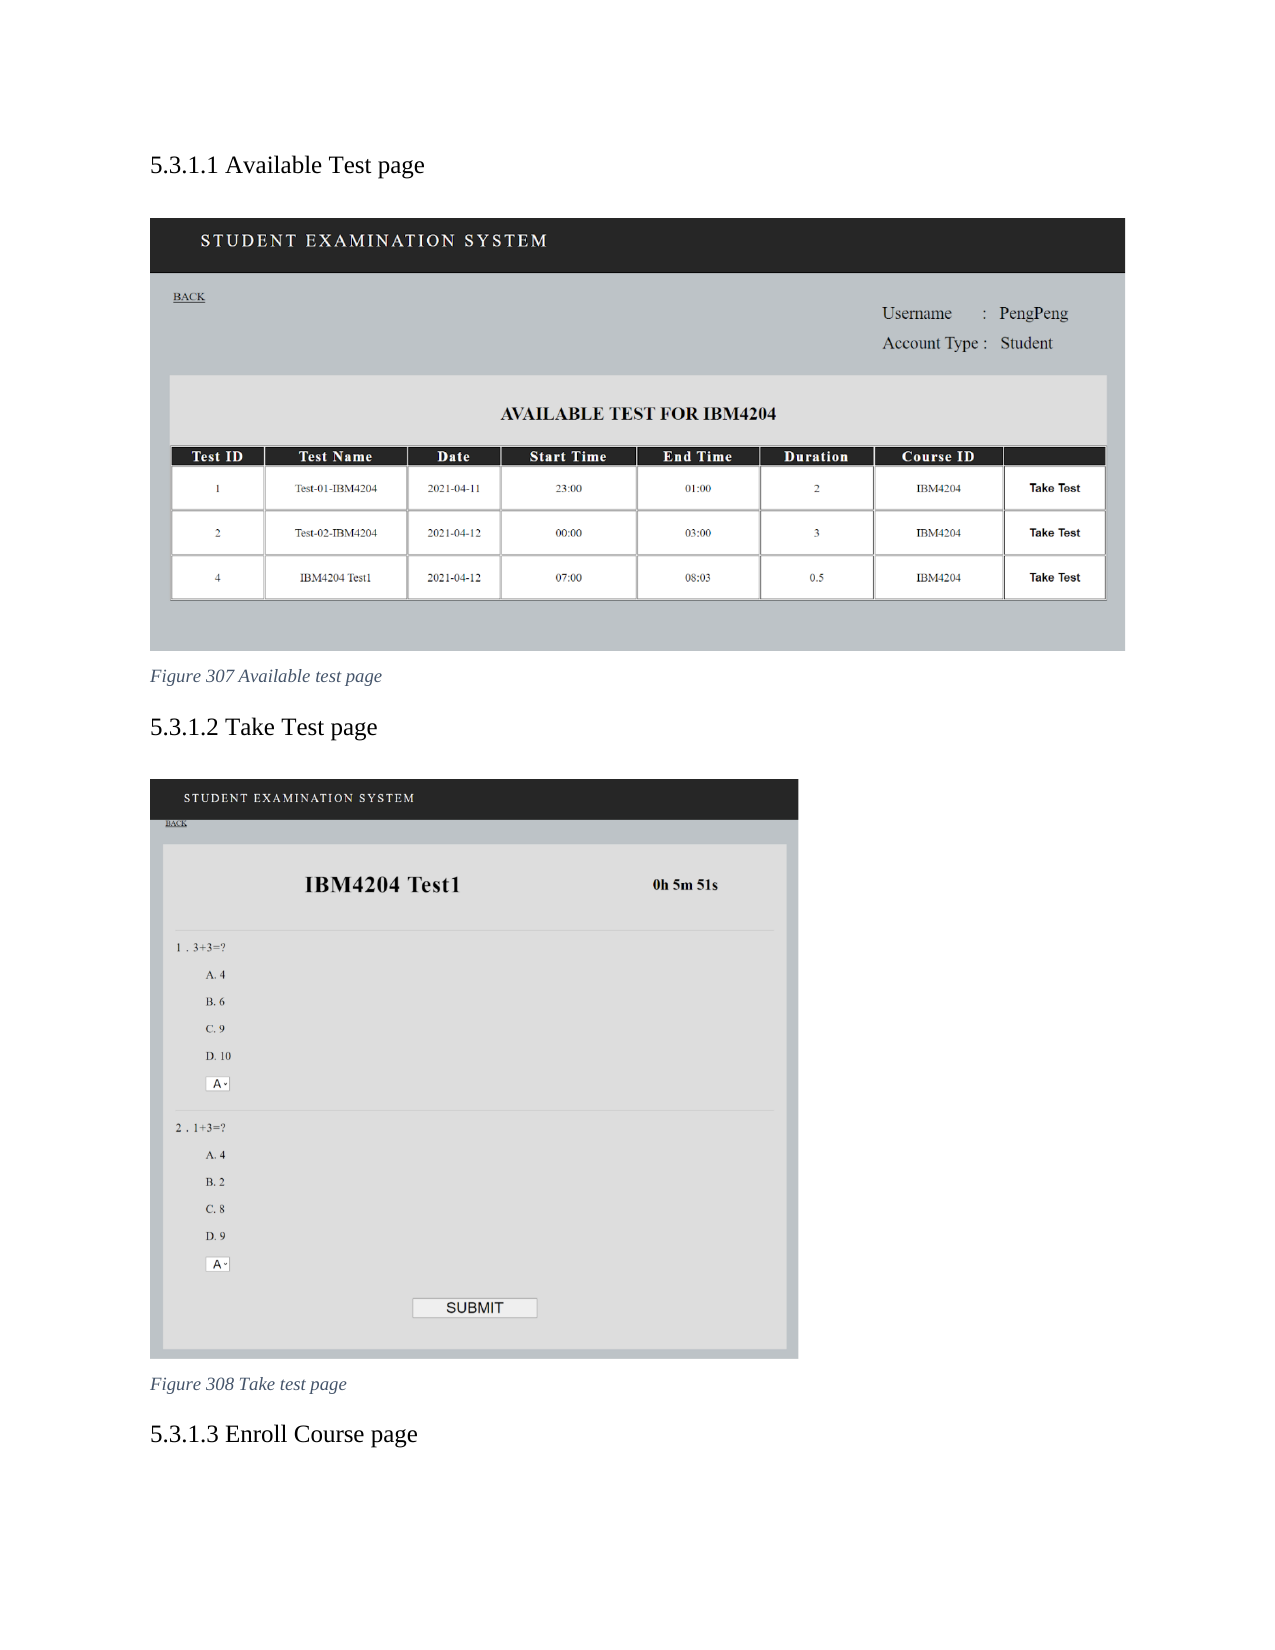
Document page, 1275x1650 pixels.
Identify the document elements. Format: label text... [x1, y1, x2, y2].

subtitle 5.3.1.3 Enroll Course page [150, 1419, 1125, 1448]
picture [150, 218, 1125, 651]
subtitle 5.3.1.2 Take Test page [150, 712, 1125, 740]
subtitle 5.3.1.1 Available Test page [150, 150, 1125, 179]
picture [150, 779, 799, 1359]
